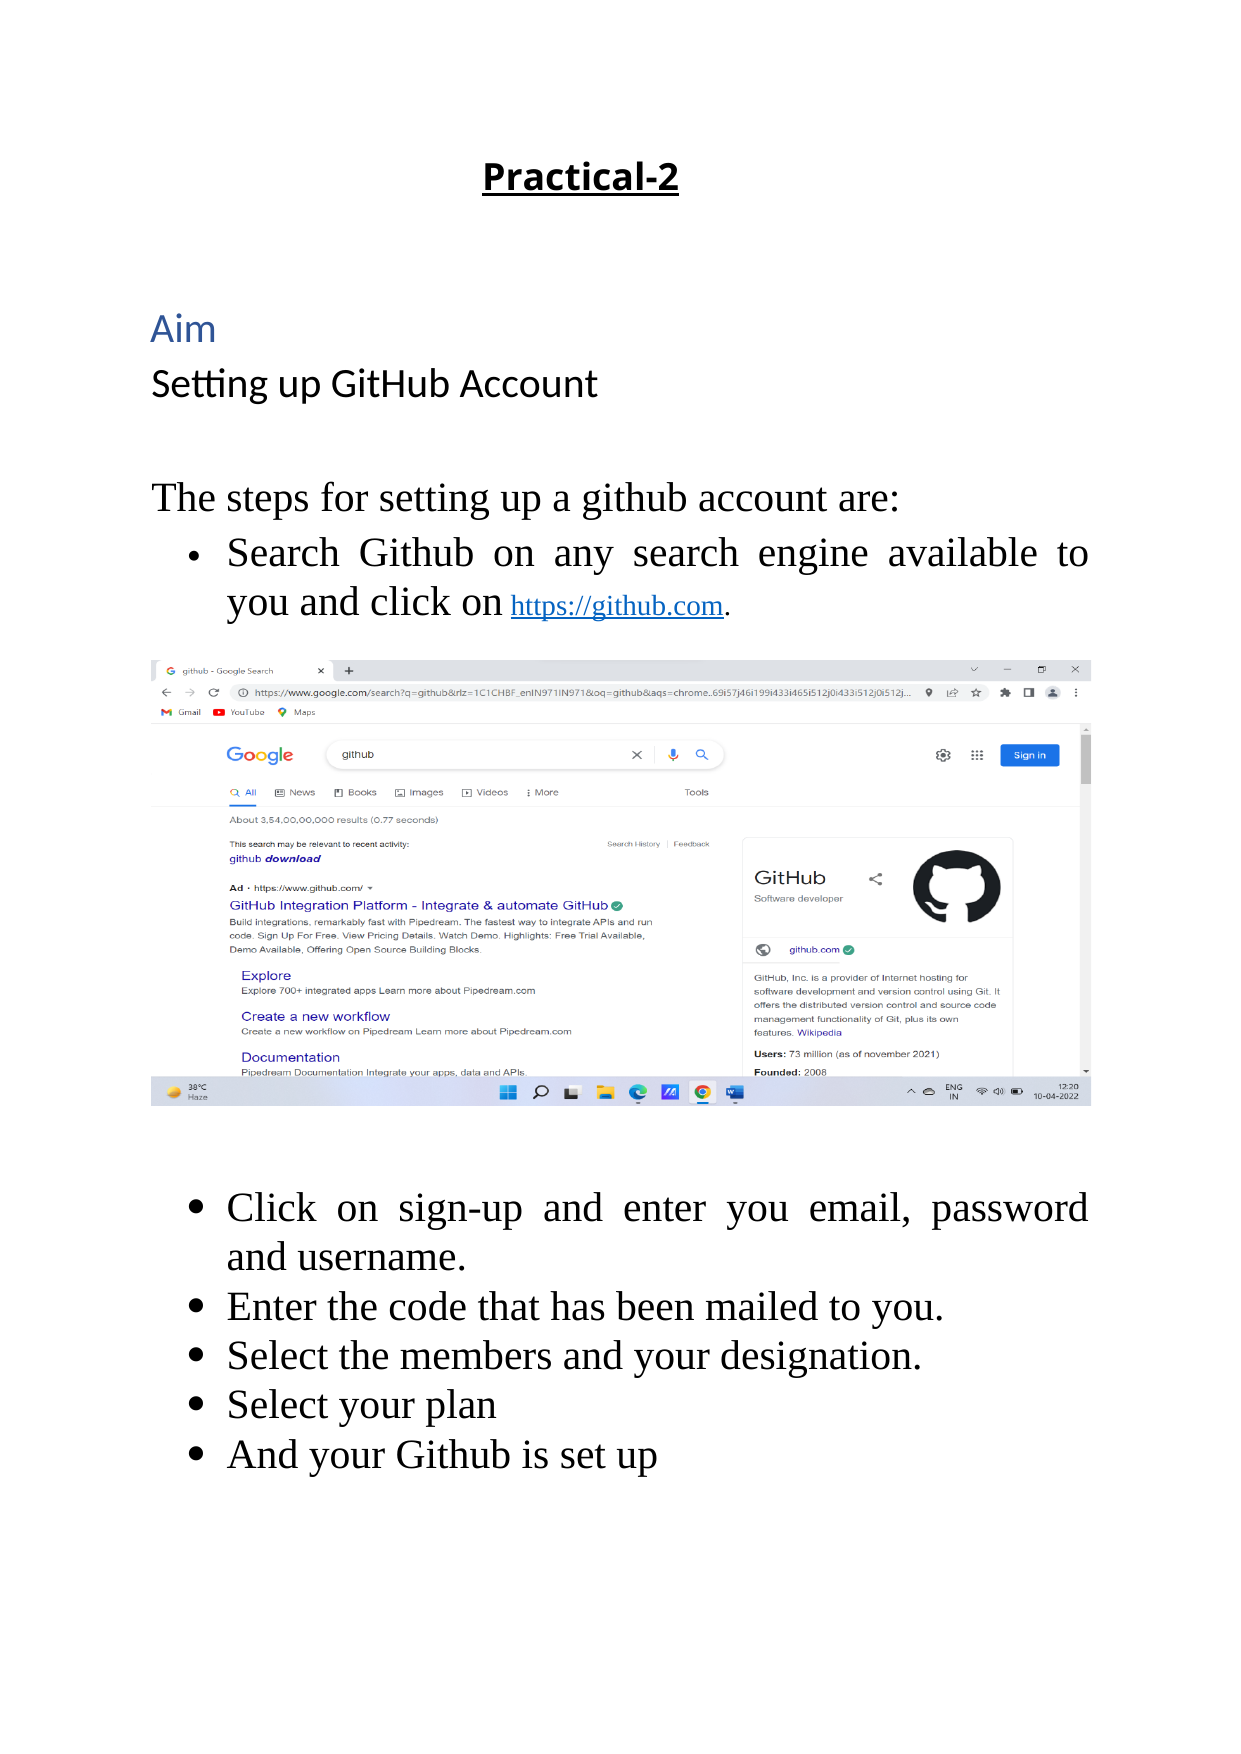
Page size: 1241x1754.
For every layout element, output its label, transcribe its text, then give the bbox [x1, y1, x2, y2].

list Select your plan [189, 1380, 1090, 1428]
list Select the members and your designation. [189, 1331, 1090, 1378]
text The steps for setting up a github account are: [151, 473, 1009, 521]
list Click on sign-up and enter you email, password and username. [189, 1182, 1090, 1280]
subtitle Aim [150, 302, 1090, 353]
list And your Github is set up [189, 1429, 1090, 1477]
text Setting up GitHub Account [151, 357, 1009, 408]
list Search Github on any search engine available to you and click on https://github.com. [189, 527, 1090, 624]
picture [151, 660, 1092, 1106]
list Enter the code that has been mailed to you. [189, 1281, 1090, 1329]
text Practical-2 [150, 150, 1090, 201]
